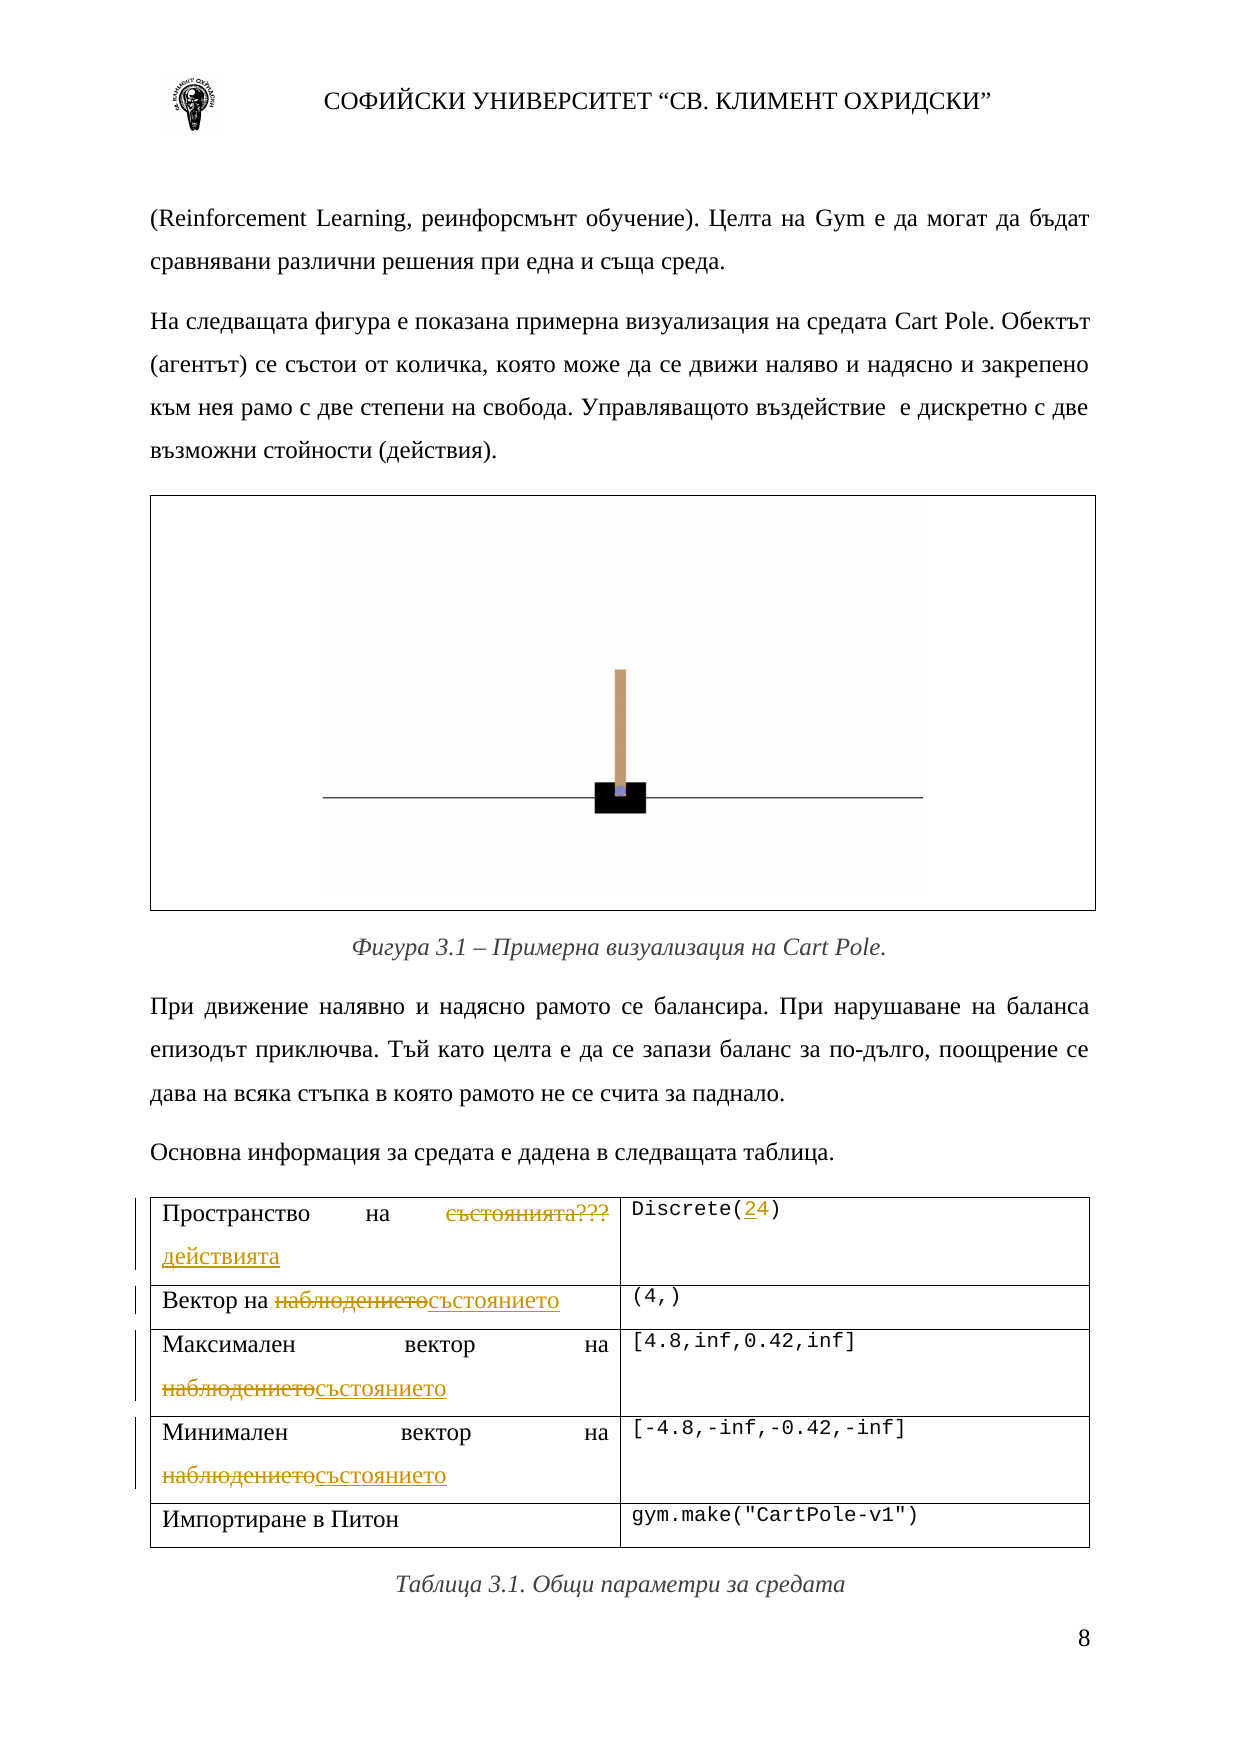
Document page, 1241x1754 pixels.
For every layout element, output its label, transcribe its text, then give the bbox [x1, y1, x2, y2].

table_cell [-4.8,-inf,-0.42,-inf] [621, 1417, 1089, 1503]
text Основна информация за средата е дадена в следващата таблица. [150, 1137, 1090, 1166]
text На следващата фигура е показана примерна визуализация на средата Cart Pole. Обектът (агентът) се състои от количка, която може да се движи наляво и надясно и закрепено към нея рамо с две степени на свобода. Управляващото въздействие е дискретно с две възможни стойности (действия). [150, 306, 1090, 464]
picture [322, 496, 924, 896]
table_cell Минимален вектор на [151, 1417, 620, 1503]
text При движение налявно и надясно рамото се балансира. При нарушаване на баланса епизодът приключва. Тъй като целта е да се запази баланс за по-дълго, поощрение се дава на всяка стъпка в която рамото не се счита за паднало. [150, 991, 1090, 1106]
table_header Discrete() [621, 1198, 1089, 1284]
picture [161, 73, 222, 137]
table_cell [4.8,inf,0.42,inf] [621, 1330, 1089, 1416]
text Фигура 3.1 – Примерна визуализация на Cart Pole. [233, 932, 1007, 960]
table_header [151, 496, 1095, 910]
table_cell Вектор на [151, 1286, 620, 1328]
table_header Пространство на [151, 1198, 620, 1284]
table_cell Импортиране в Питон [151, 1504, 620, 1547]
table_cell gym.make("CartPole-v1") [621, 1504, 1089, 1547]
text Таблица 3.1. Общи параметри за средата [233, 1569, 1007, 1598]
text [150, 203, 1090, 275]
table_cell Максимален вектор на [151, 1330, 620, 1416]
table_cell (4,) [621, 1286, 1089, 1328]
